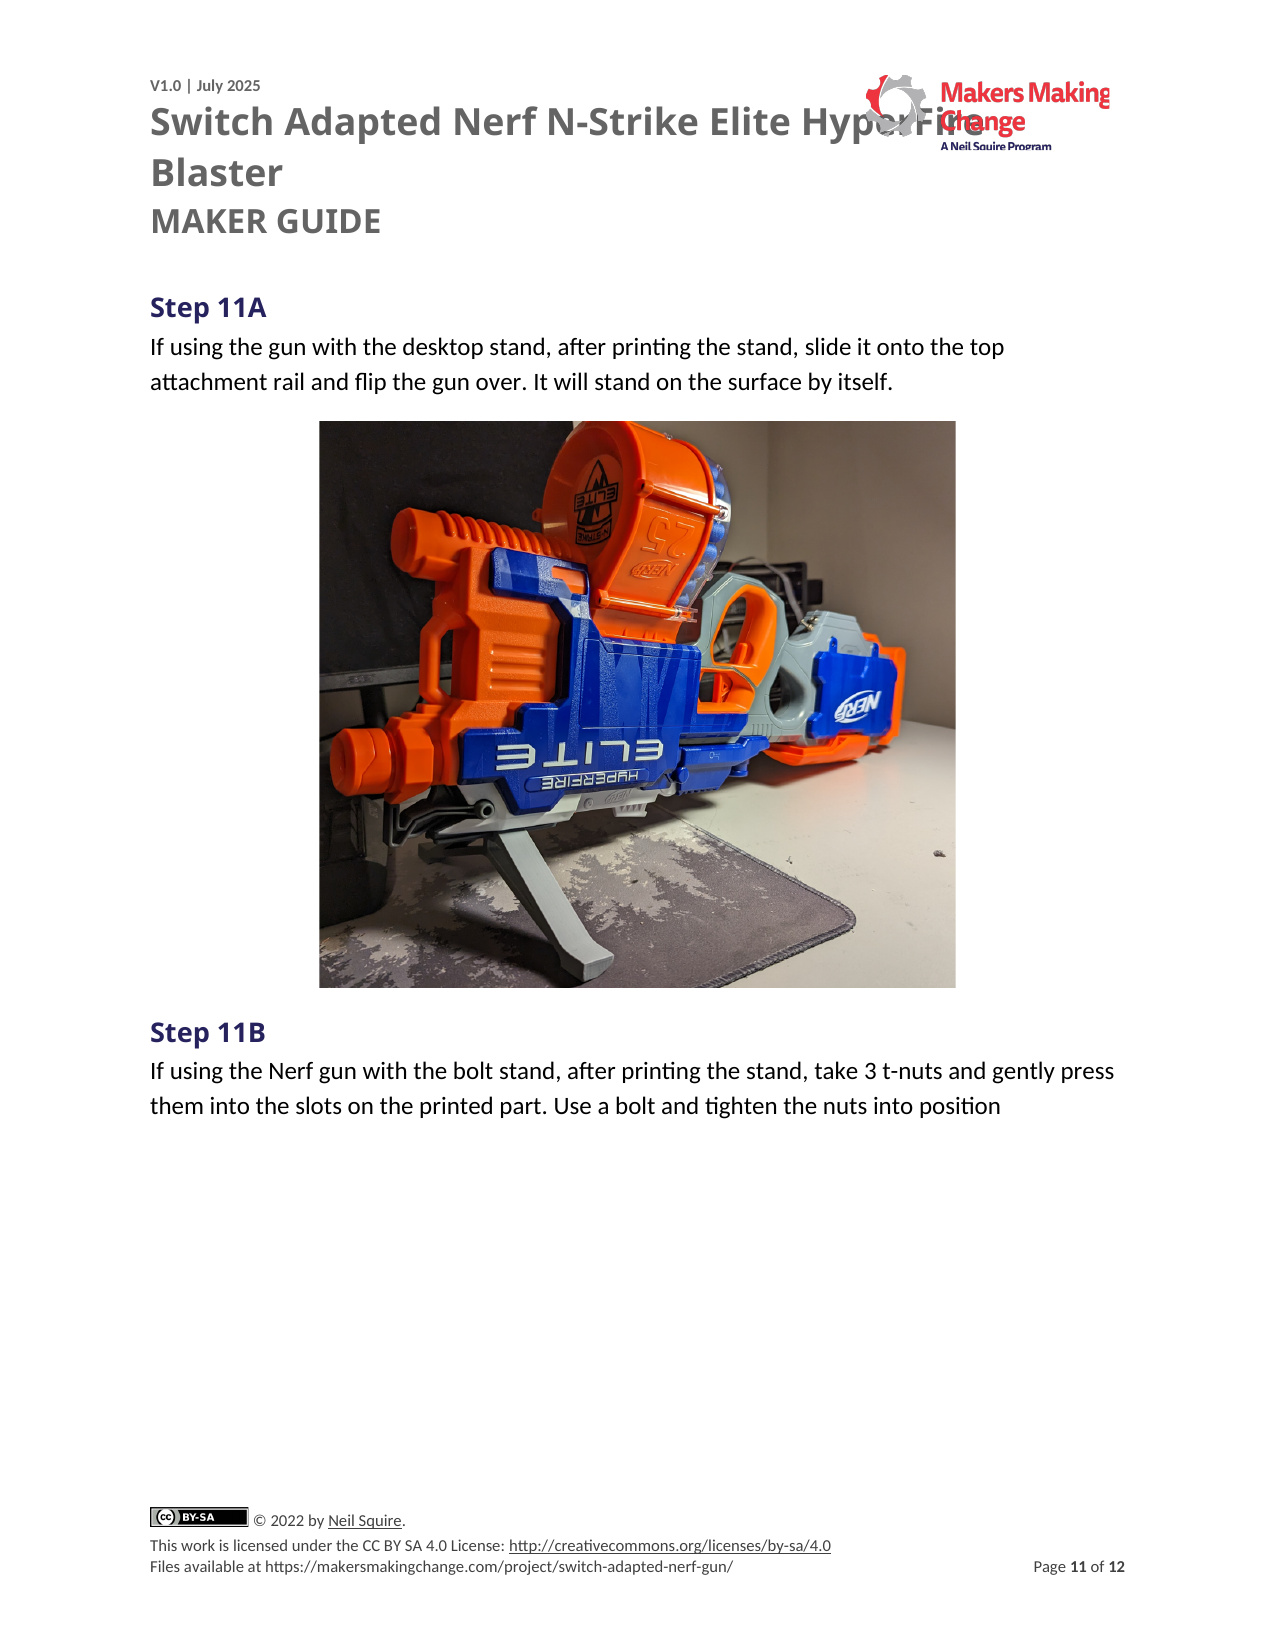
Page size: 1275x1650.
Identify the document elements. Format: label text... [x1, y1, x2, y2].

picture [865, 75, 1110, 151]
text If using the Nerf gun with the bolt stand, after printing the stand, take 3 t-nuts and gently press them into the slots on the printed part. Use a bolt and tighten the nuts into position [150, 1055, 1125, 1121]
subtitle Step 11A [150, 288, 1125, 325]
subtitle Step 11B [150, 1013, 1125, 1050]
picture [150, 1507, 249, 1527]
picture [319, 421, 956, 988]
text If using the gun with the desktop stand, after printing the stand, slide it onto the top attachment rail and flip the gun over. It will stand on the surface by itself. [150, 331, 1125, 396]
